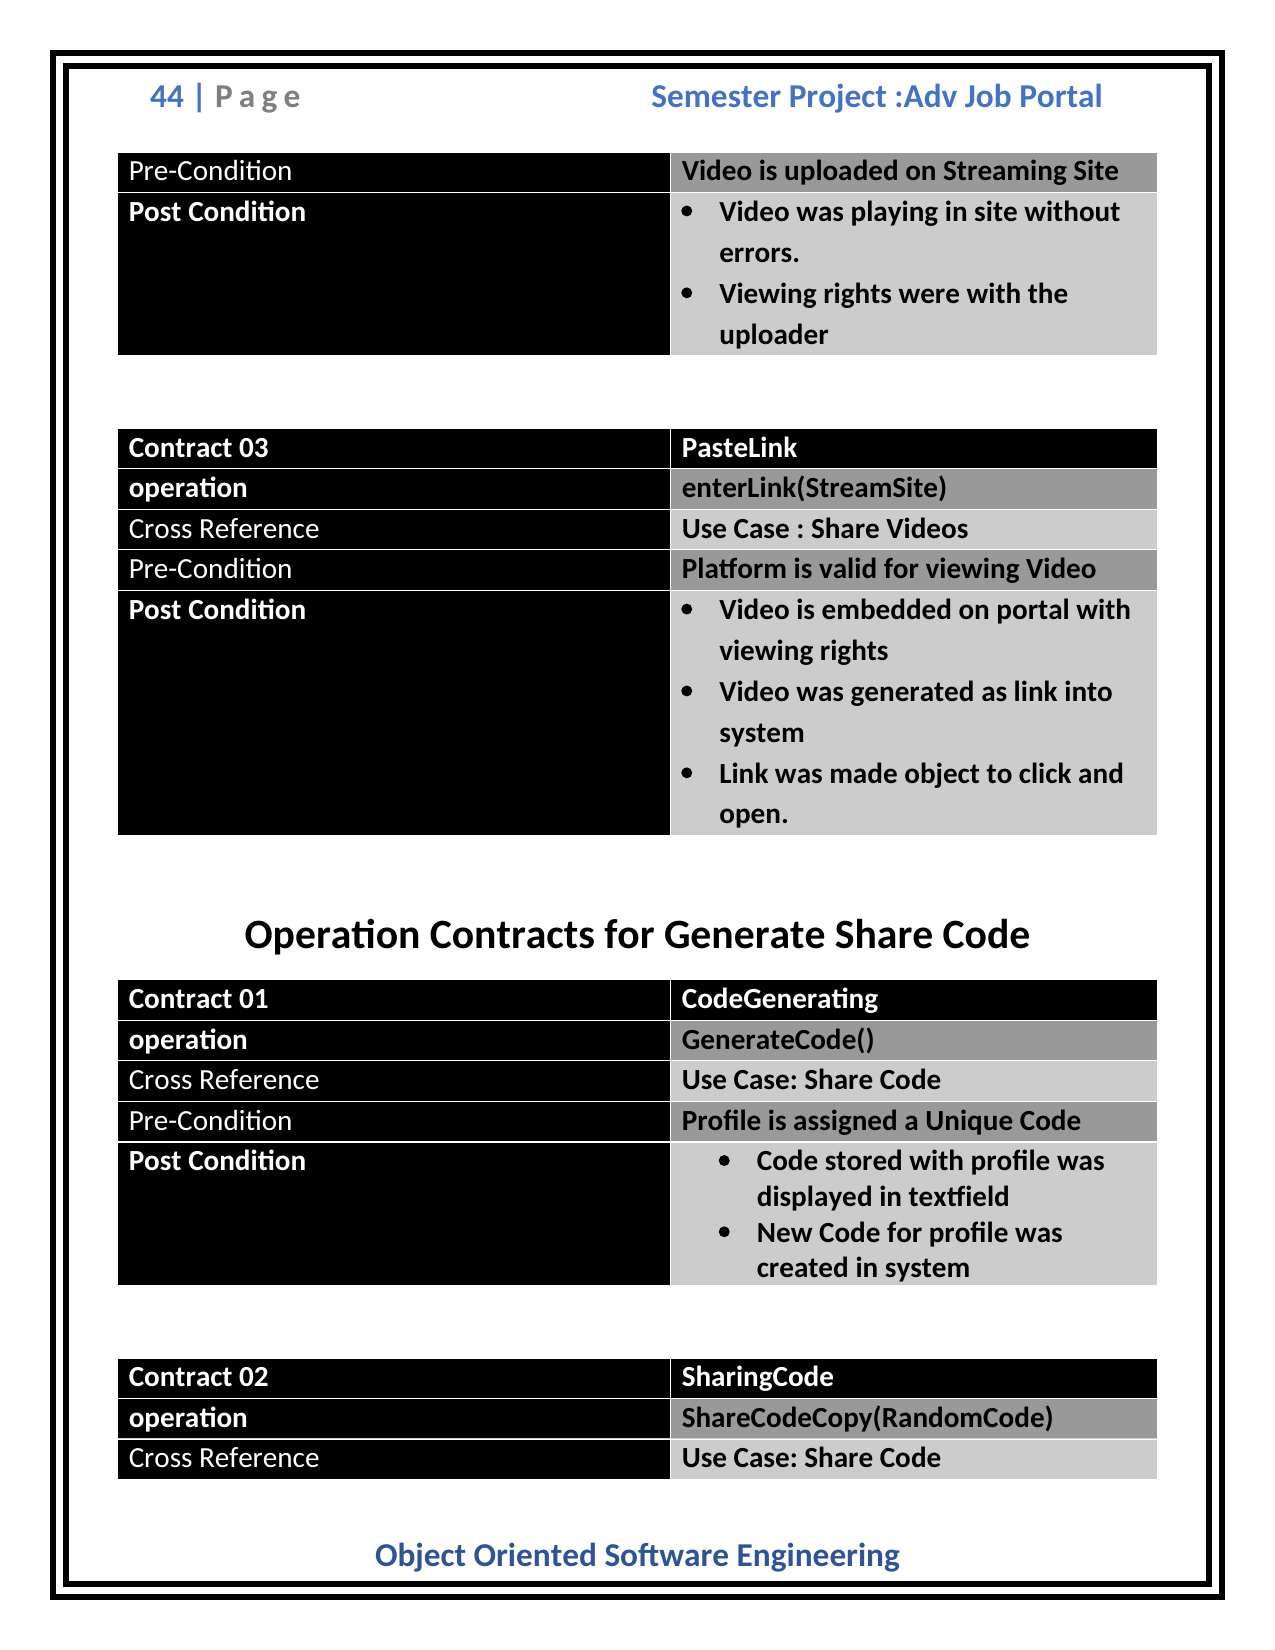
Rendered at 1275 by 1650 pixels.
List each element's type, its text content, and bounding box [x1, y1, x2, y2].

table_cell Profile is assigned a Unique Code [671, 1102, 1157, 1141]
table_cell Platform is valid for viewing Video [671, 550, 1157, 590]
table_cell GenerateCode() [671, 1021, 1157, 1060]
table_cell ShareCodeCopy(RandomCode) [671, 1399, 1157, 1438]
table_cell Video is uploaded on Streaming Site [671, 153, 1157, 192]
table_cell Pre-Condition [118, 153, 670, 192]
table_cell operation [118, 1399, 670, 1438]
table_header Contract 01 [118, 980, 670, 1020]
table_cell Use Case: Share Code [671, 1061, 1157, 1101]
table_cell Video was playing in site without errors. Viewing rights were with the uploader [671, 193, 1157, 355]
table_cell Cross Reference [118, 510, 670, 549]
text Operation Contracts for Generate Share Code [150, 908, 1125, 958]
table_cell Video is embedded on portal with viewing rights Video was generated as link into system Link was made object to click and open. [671, 591, 1157, 835]
table_cell operation [118, 1021, 670, 1060]
table_cell Post Condition [118, 193, 670, 355]
table_cell Code stored with profile was displayed in textfield New Code for profile was created in system [671, 1143, 1157, 1285]
table_header Contract 03 [118, 429, 670, 468]
table_header PasteLink [671, 429, 1157, 468]
table_header CodeGenerating [671, 980, 1157, 1020]
table_cell operation [118, 469, 670, 509]
table_cell Post Condition [118, 591, 670, 835]
table_header SharingCode [671, 1359, 1157, 1398]
table_cell enterLink(StreamSite) [671, 469, 1157, 509]
table_cell Pre-Condition [118, 1102, 670, 1141]
table_cell Cross Reference [118, 1440, 670, 1479]
table_cell Pre-Condition [118, 550, 670, 590]
table_header Contract 02 [118, 1359, 670, 1398]
table_cell Use Case : Share Videos [671, 510, 1157, 549]
table_cell Post Condition [118, 1143, 670, 1285]
table_cell Cross Reference [118, 1061, 670, 1101]
table_cell Use Case: Share Code [671, 1440, 1157, 1479]
